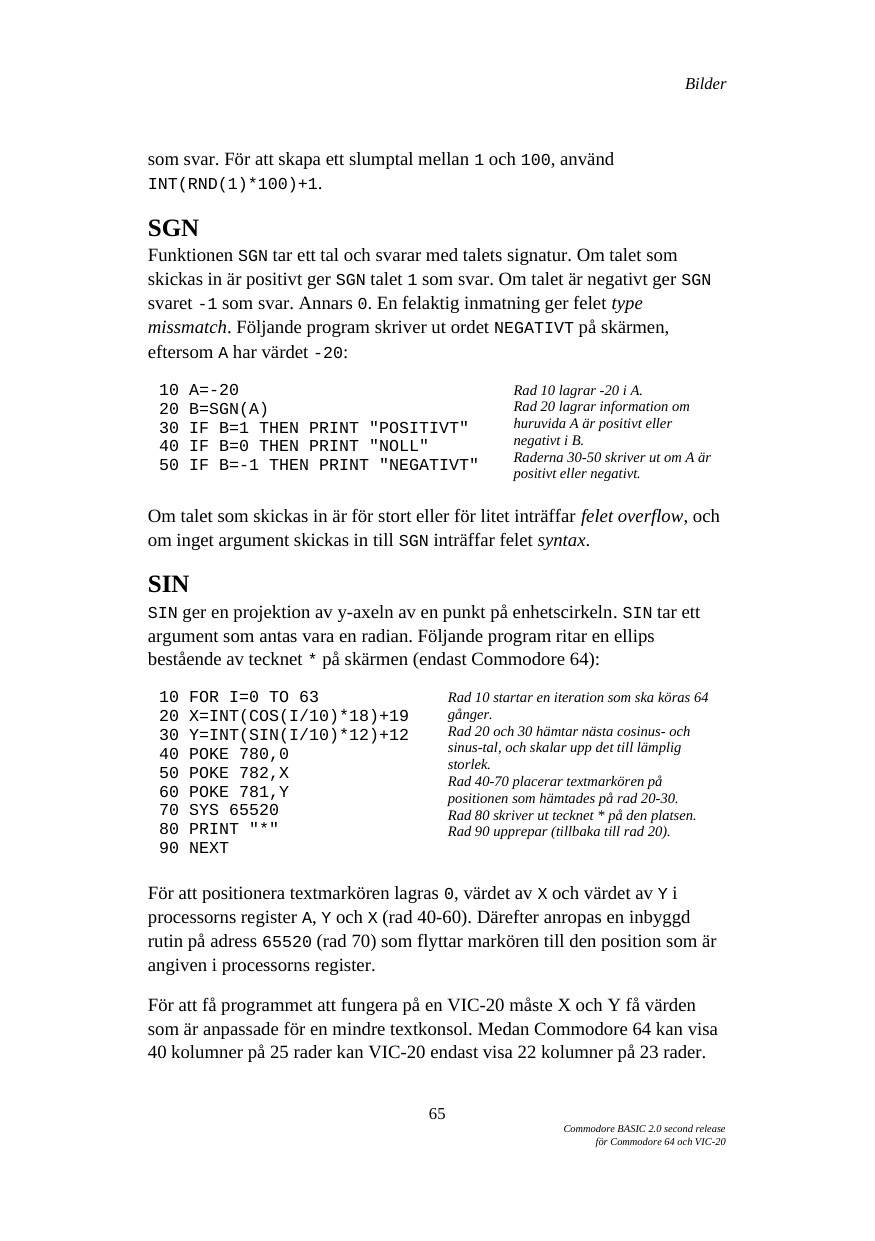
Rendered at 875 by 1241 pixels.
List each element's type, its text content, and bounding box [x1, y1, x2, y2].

text SIN ger en projektion av y-axeln av en punkt på enhetscirkeln. SIN tar ett argument som antas vara en radian. Följande program ritar en ellips bestående av tecknet * på skärmen (endast Commodore 64): [148, 601, 726, 670]
table_header 10 A=-20 20 B=SGN(A) 30 IF B=1 THEN PRINT "POSITIVT" 40 IF B=0 THEN PRINT "NOLL" 50 IF B=-1 THEN PRINT "NEGATIVT" [148, 381, 502, 482]
table_header Rad 10 startar en iteration som ska köras 64 gånger. Rad 20 och 30 hämtar nästa cosinus- och sinus-tal, och skalar upp det till lämplig storlek. Rad 40-70 placerar textmarkören på positionen som hämtades på rad 20-30. Rad 80 skriver ut tecknet * på den platsen. Rad 90 upprepar (tillbaka till rad 20). [436, 689, 725, 858]
text Om talet som skickas in är för stort eller för litet inträffar felet overflow, och om inget argument skickas in till SGN inträffar felet syntax. [148, 482, 726, 551]
text Funktionen SGN tar ett tal och svarar med talets signatur. Om talet som skickas in är positivt ger SGN talet 1 som svar. Om talet är negativt ger SGN svaret -1 som svar. Annars 0. En felaktig inmatning ger felet type missmatch. Följande program skriver ut ordet NEGATIVT på skärmen, eftersom A har värdet -20: [148, 244, 726, 363]
subtitle SGN [148, 213, 726, 242]
table_header Rad 10 lagrar -20 i A. Rad 20 lagrar information om huruvida A är positivt eller negativt i B. Raderna 30-50 skriver ut om A är positivt eller negativt. [502, 381, 725, 482]
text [148, 994, 726, 1062]
text För att positionera textmarkören lagras 0, värdet av X och värdet av Y i processorns register A, Y och X (rad 40-60). Därefter anropas en inbyggd rutin på adress 65520 (rad 70) som flyttar markören till den position som är angiven i processorns register. [148, 858, 726, 976]
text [148, 148, 726, 194]
subtitle SIN [148, 569, 726, 598]
table_header 10 FOR I=0 TO 63 20 X=INT(COS(I/10)*18)+19 30 Y=INT(SIN(I/10)*12)+12 40 POKE 780,0 50 POKE 782,X 60 POKE 781,Y 70 SYS 65520 80 PRINT "*" 90 NEXT [148, 689, 436, 858]
